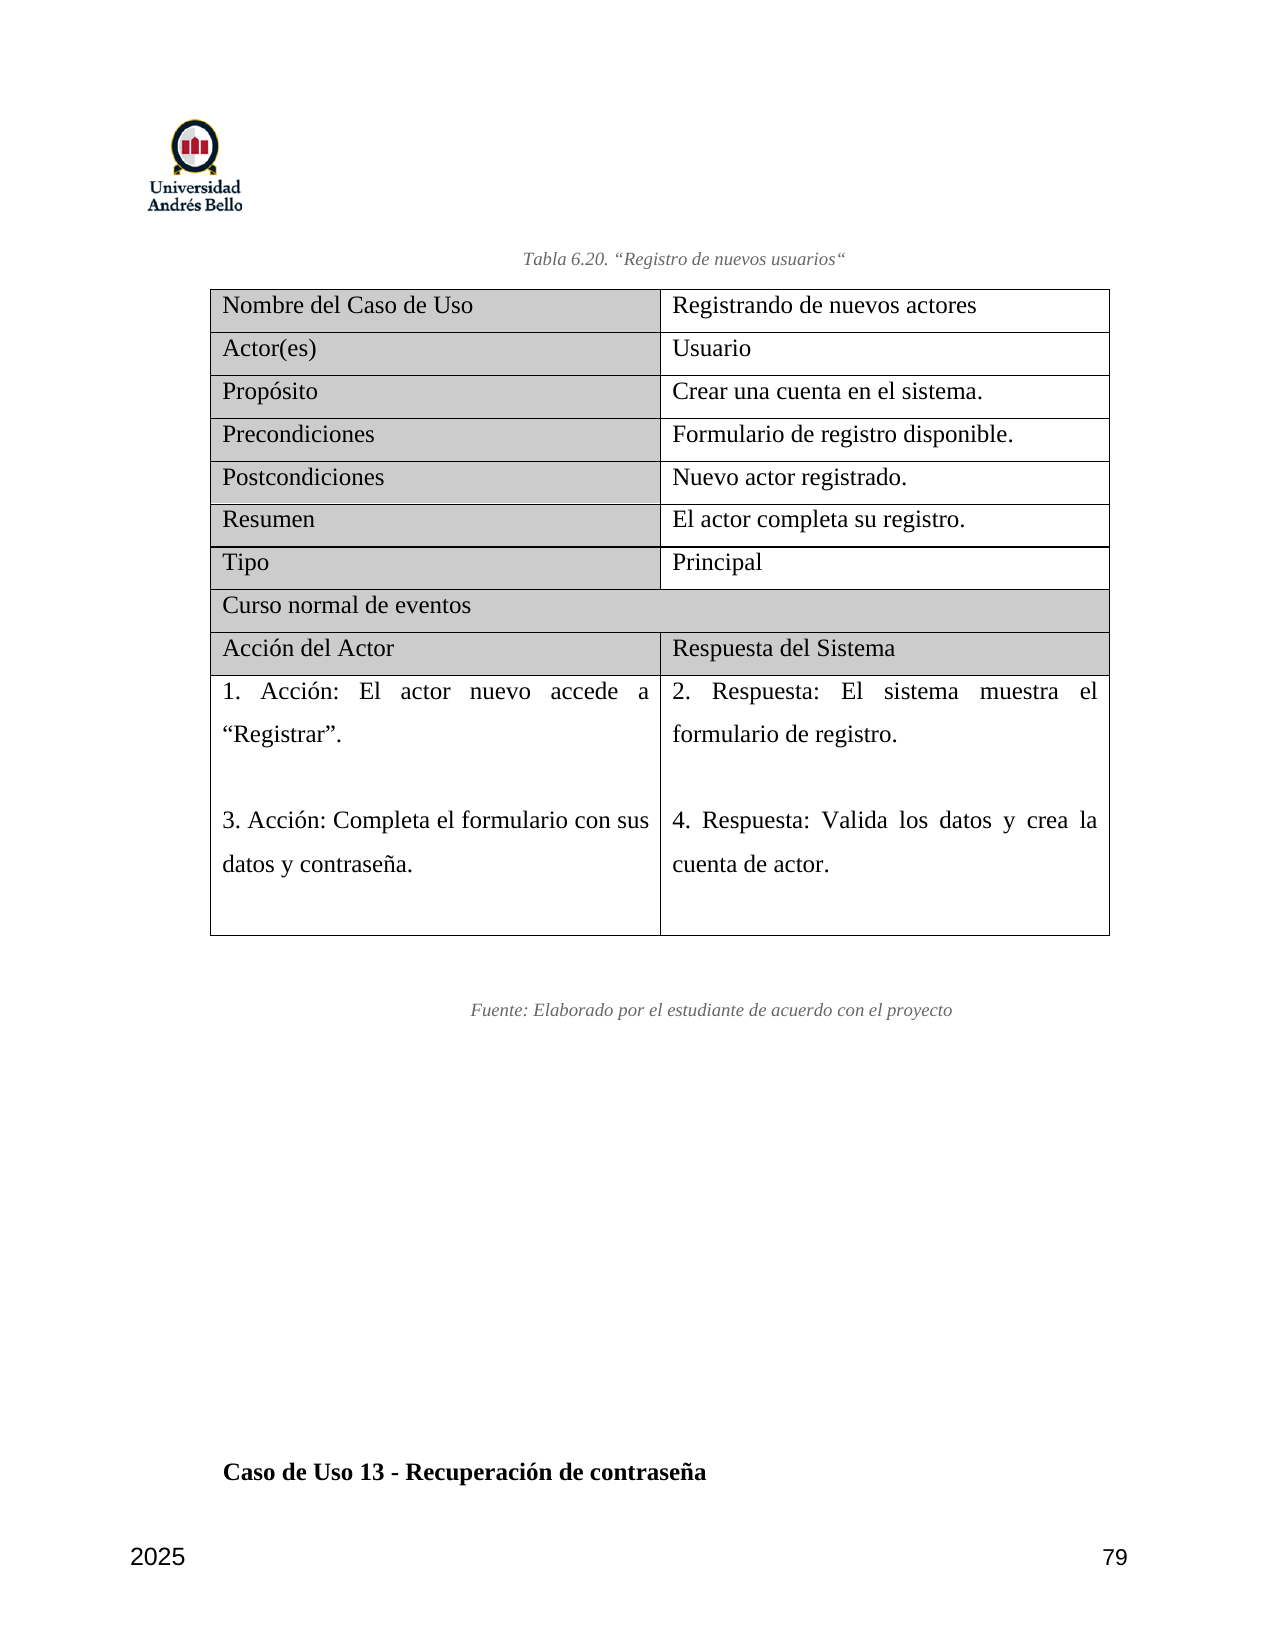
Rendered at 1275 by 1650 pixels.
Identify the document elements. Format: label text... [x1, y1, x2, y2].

table_cell Crear una cuenta en el sistema. [661, 376, 1109, 418]
table_cell Nuevo actor registrado. [661, 462, 1109, 503]
table_cell Propósito [211, 376, 660, 418]
table_header Registrando de nuevos actores [661, 290, 1109, 332]
picture [147, 118, 243, 212]
table_cell Principal [661, 548, 1109, 589]
table_cell Respuesta del Sistema [661, 633, 1109, 675]
table_cell Curso normal de eventos [211, 590, 1109, 632]
table_header Nombre del Caso de Uso [211, 290, 660, 332]
table_cell 1. Acción: El actor nuevo accede a “Registrar”. 3. Acción: Completa el formulario con sus datos y contraseña. [211, 676, 660, 935]
table_cell Actor(es) [211, 333, 660, 375]
table_cell El actor completa su registro. [661, 505, 1109, 546]
table_cell Resumen [211, 505, 660, 546]
table_cell 2. Respuesta: El sistema muestra el formulario de registro. 4. Respuesta: Valida los datos y crea la cuenta de actor. [661, 676, 1109, 935]
text Fuente: Elaborado por el estudiante de acuerdo con el proyecto [298, 473, 1127, 1021]
table_cell Acción del Actor [211, 633, 660, 675]
subtitle Tabla 6.20. “Registro de nuevos usuarios“ [448, 248, 1127, 270]
table_cell Postcondiciones [211, 462, 660, 503]
table_cell Tipo [211, 548, 660, 589]
text Caso de Uso 13 - Recuperación de contraseña [148, 1457, 1127, 1486]
table_cell Formulario de registro disponible. [661, 419, 1109, 461]
table_cell Precondiciones [211, 419, 660, 461]
table_cell Usuario [661, 333, 1109, 375]
